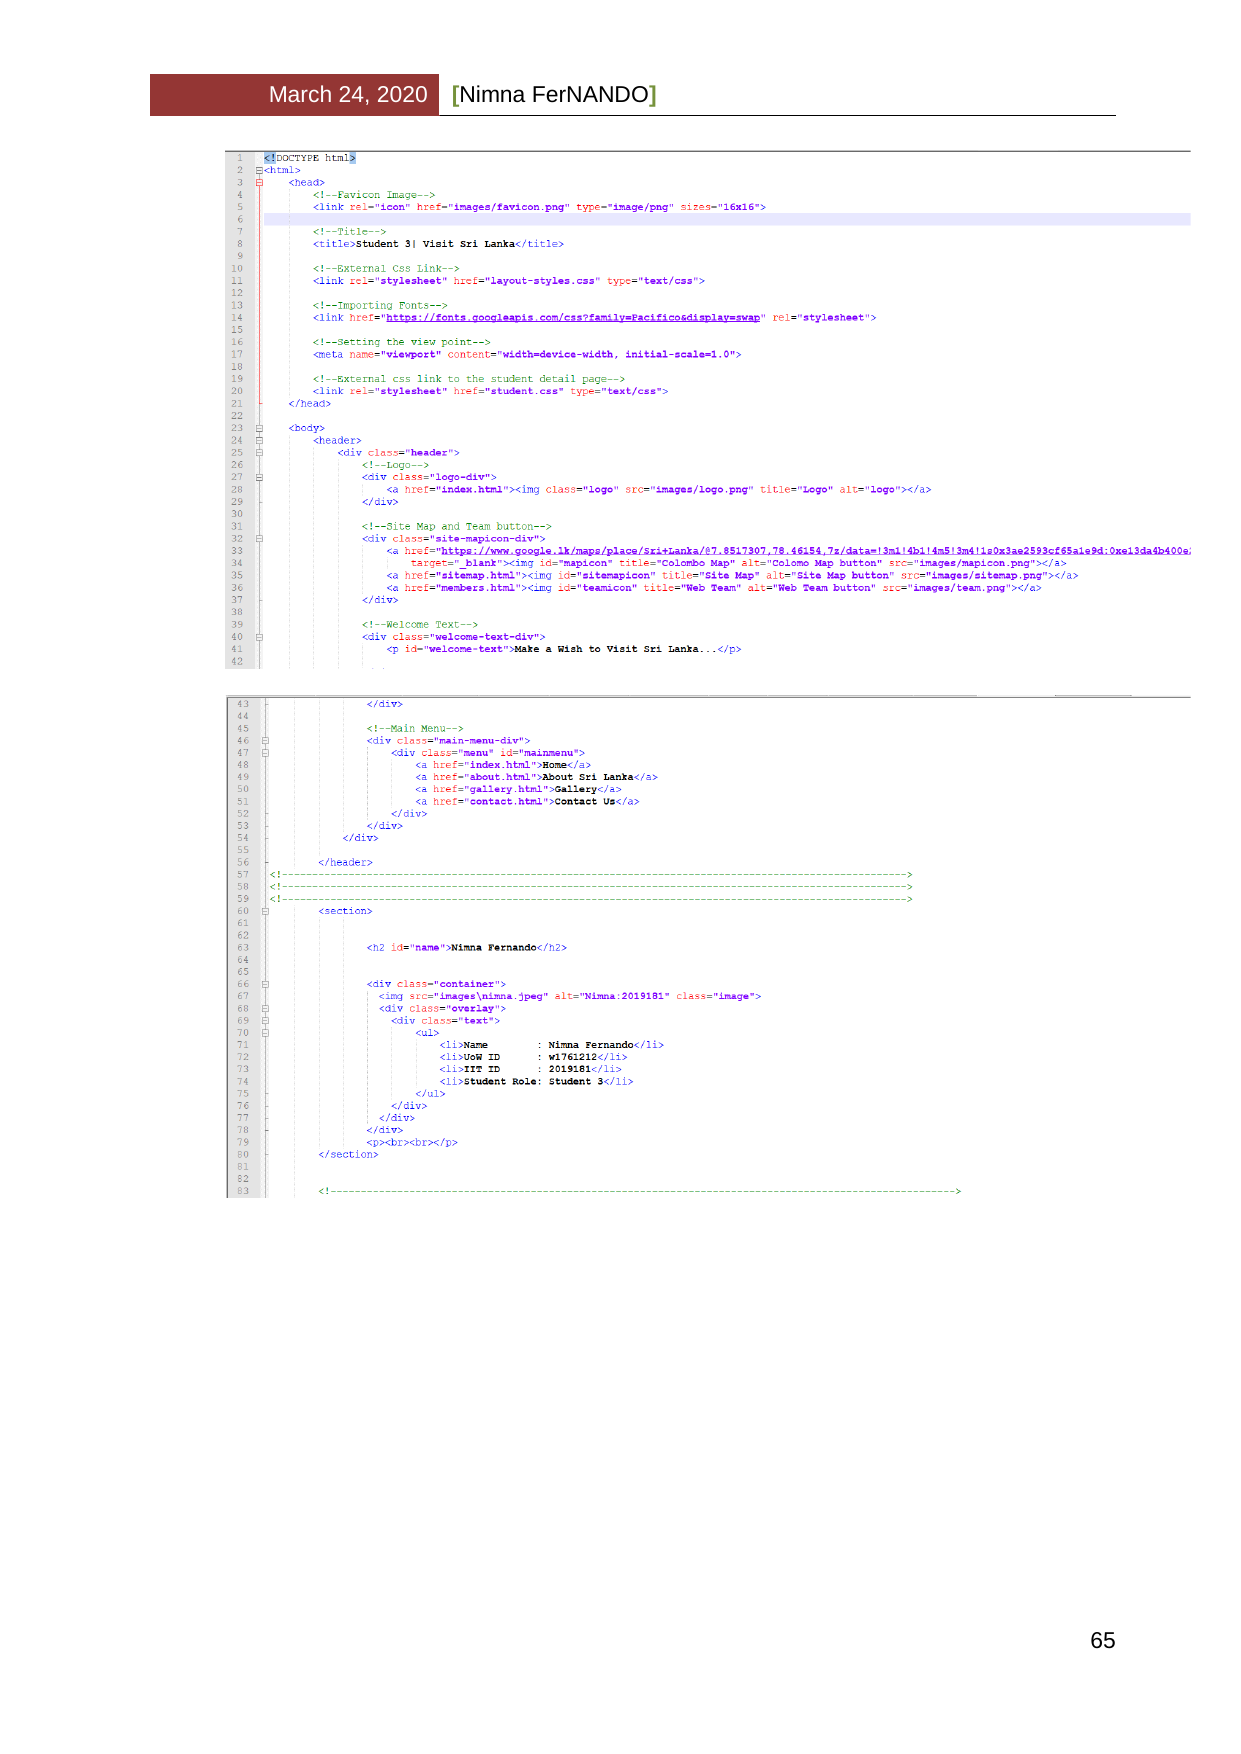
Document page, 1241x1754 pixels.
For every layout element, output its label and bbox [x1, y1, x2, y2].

picture [225, 150, 1191, 669]
picture [225, 695, 1191, 1198]
